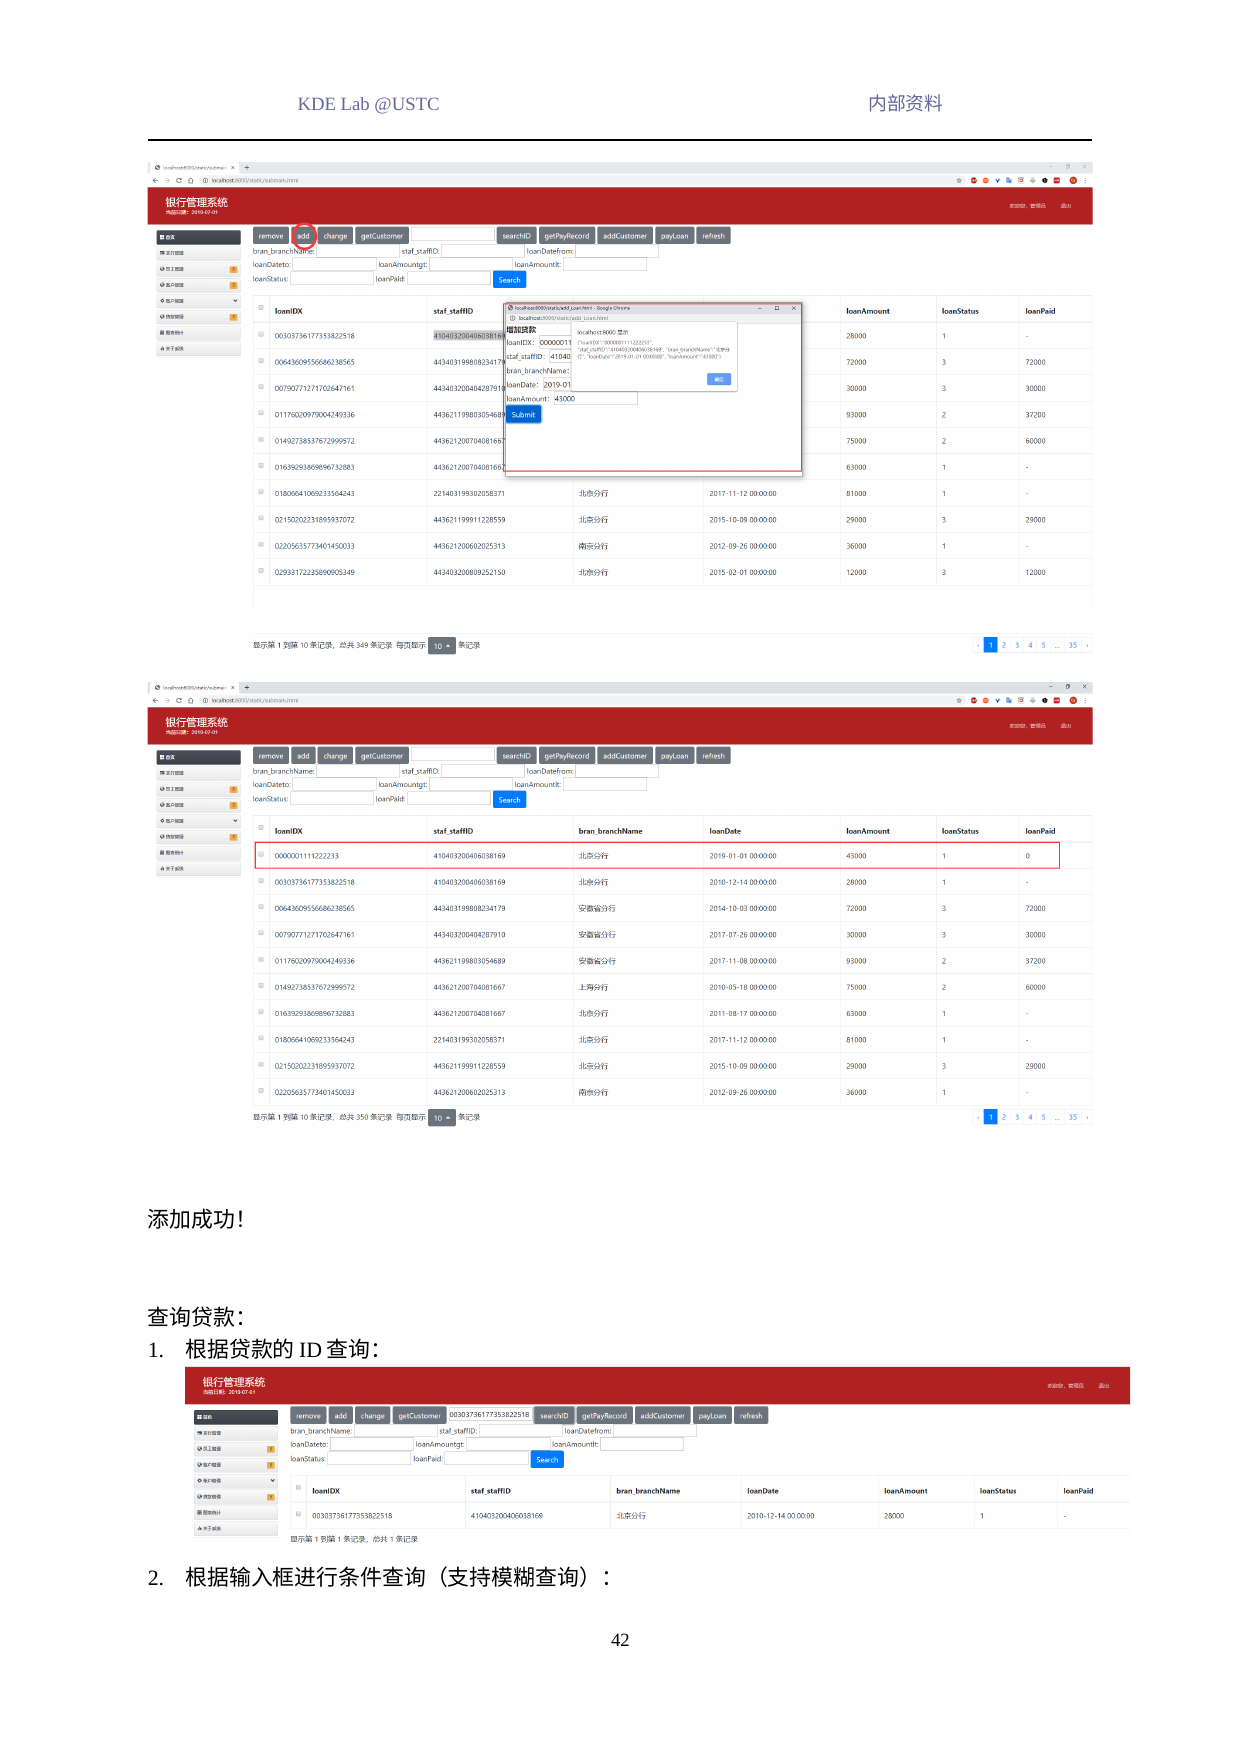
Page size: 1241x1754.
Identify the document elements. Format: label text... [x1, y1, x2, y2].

picture [147, 162, 1093, 679]
list 根据贷款的ID查询： [148, 1332, 1092, 1364]
list 根据输入框进行条件查询（支持模糊查询）： [148, 1559, 1092, 1592]
text 查询贷款： [148, 1299, 1092, 1332]
picture [185, 1364, 1130, 1550]
text 添加成功！ [148, 1202, 1092, 1234]
picture [147, 682, 1093, 1199]
